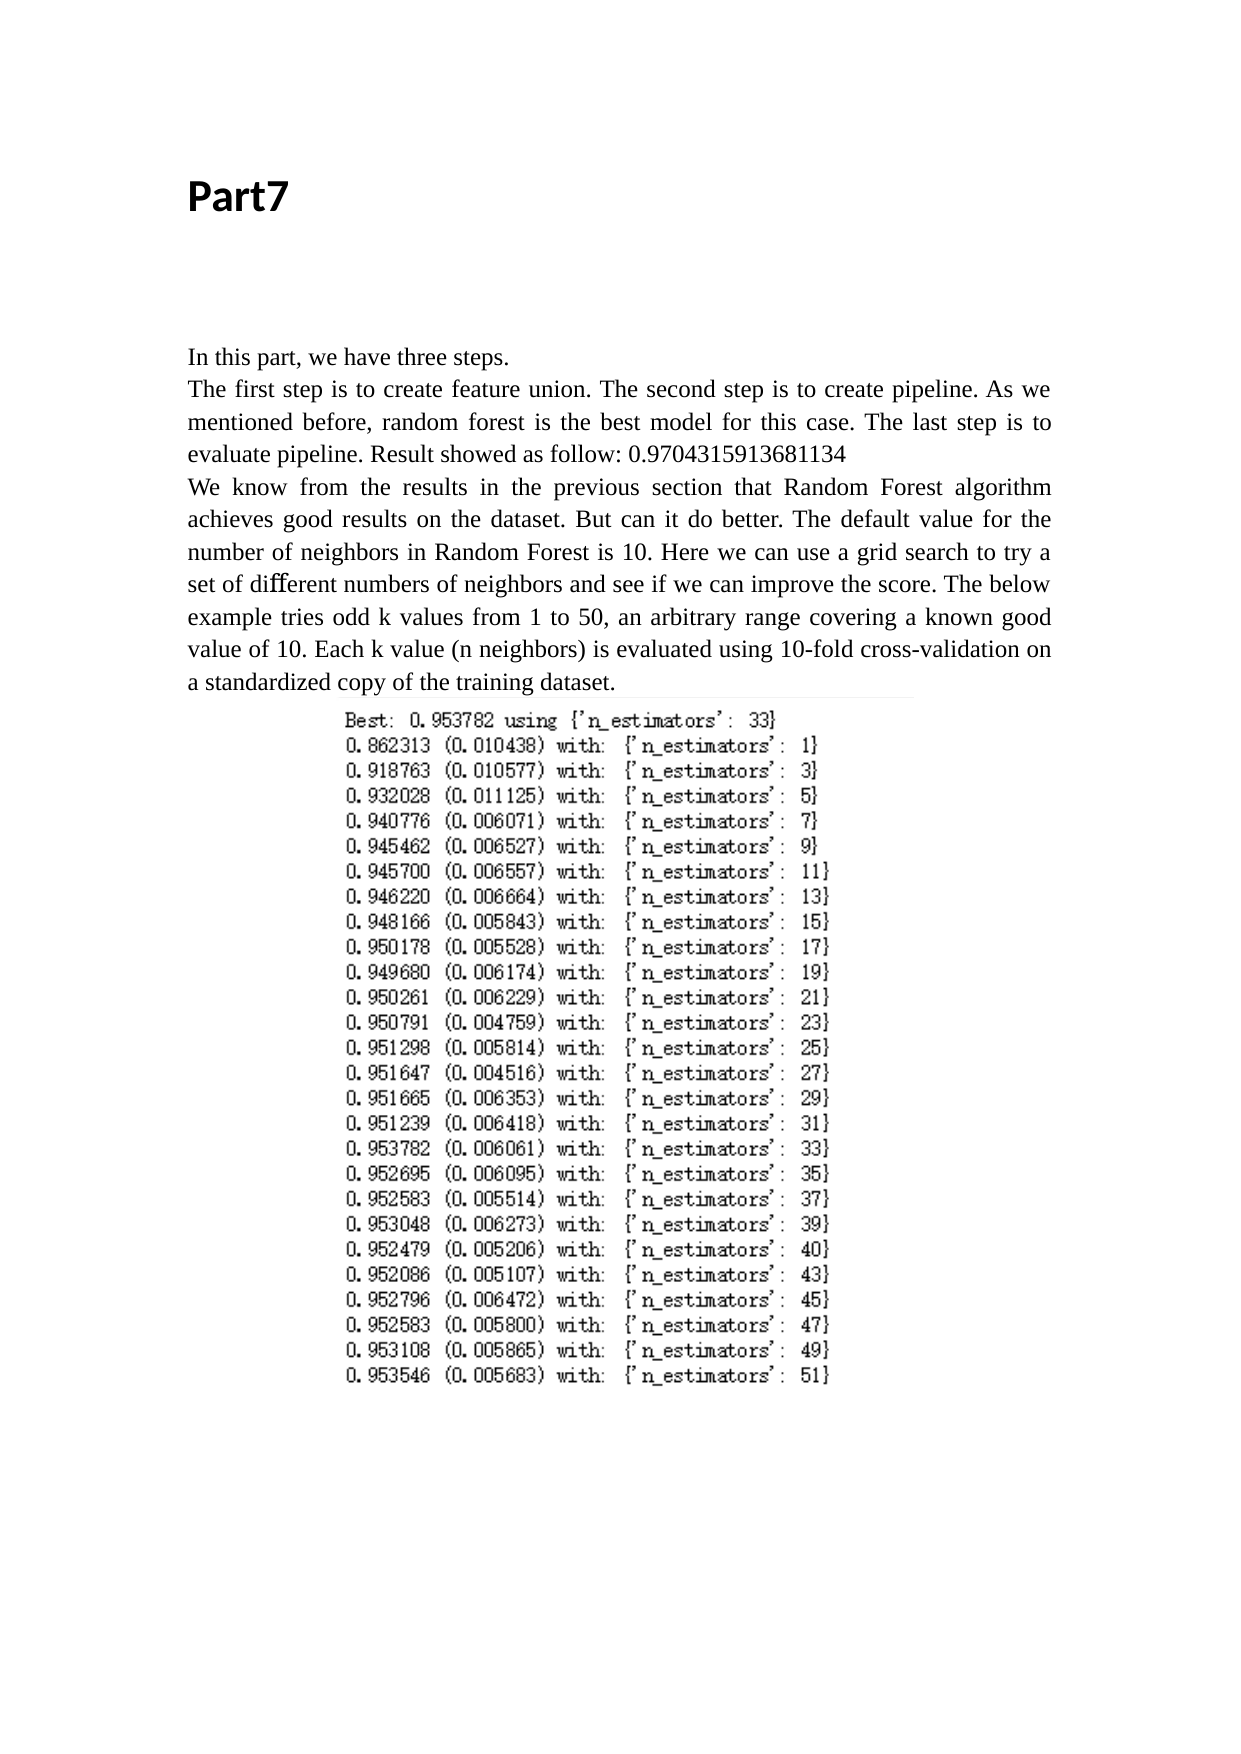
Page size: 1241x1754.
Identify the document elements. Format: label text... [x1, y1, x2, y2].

subtitle Part7 [187, 162, 1053, 227]
text The first step is to create feature union. The second step is to create pipeline. As we mentioned before, random forest is the best model for this case. The last step is to evaluate pipeline. Result showed as follow: 0.9704315913681134 [187, 373, 1053, 470]
text In this part, we have three steps. [187, 340, 1053, 373]
text We know from the results in the previous section that Random Forest algorithm achieves good results on the dataset. But can it do better. The default value for the number of neighbors in Random Forest is 10. Here we can use a grid search to try a set of diﬀerent numbers of neighbors and see if we can improve the score. The below example tries odd k values from 1 to 50, an arbitrary range covering a known good value of 10. Each k value (n neighbors) is evaluated using 10-fold cross-validation on a standardized copy of the training dataset. [187, 470, 1053, 698]
picture [326, 697, 914, 1393]
